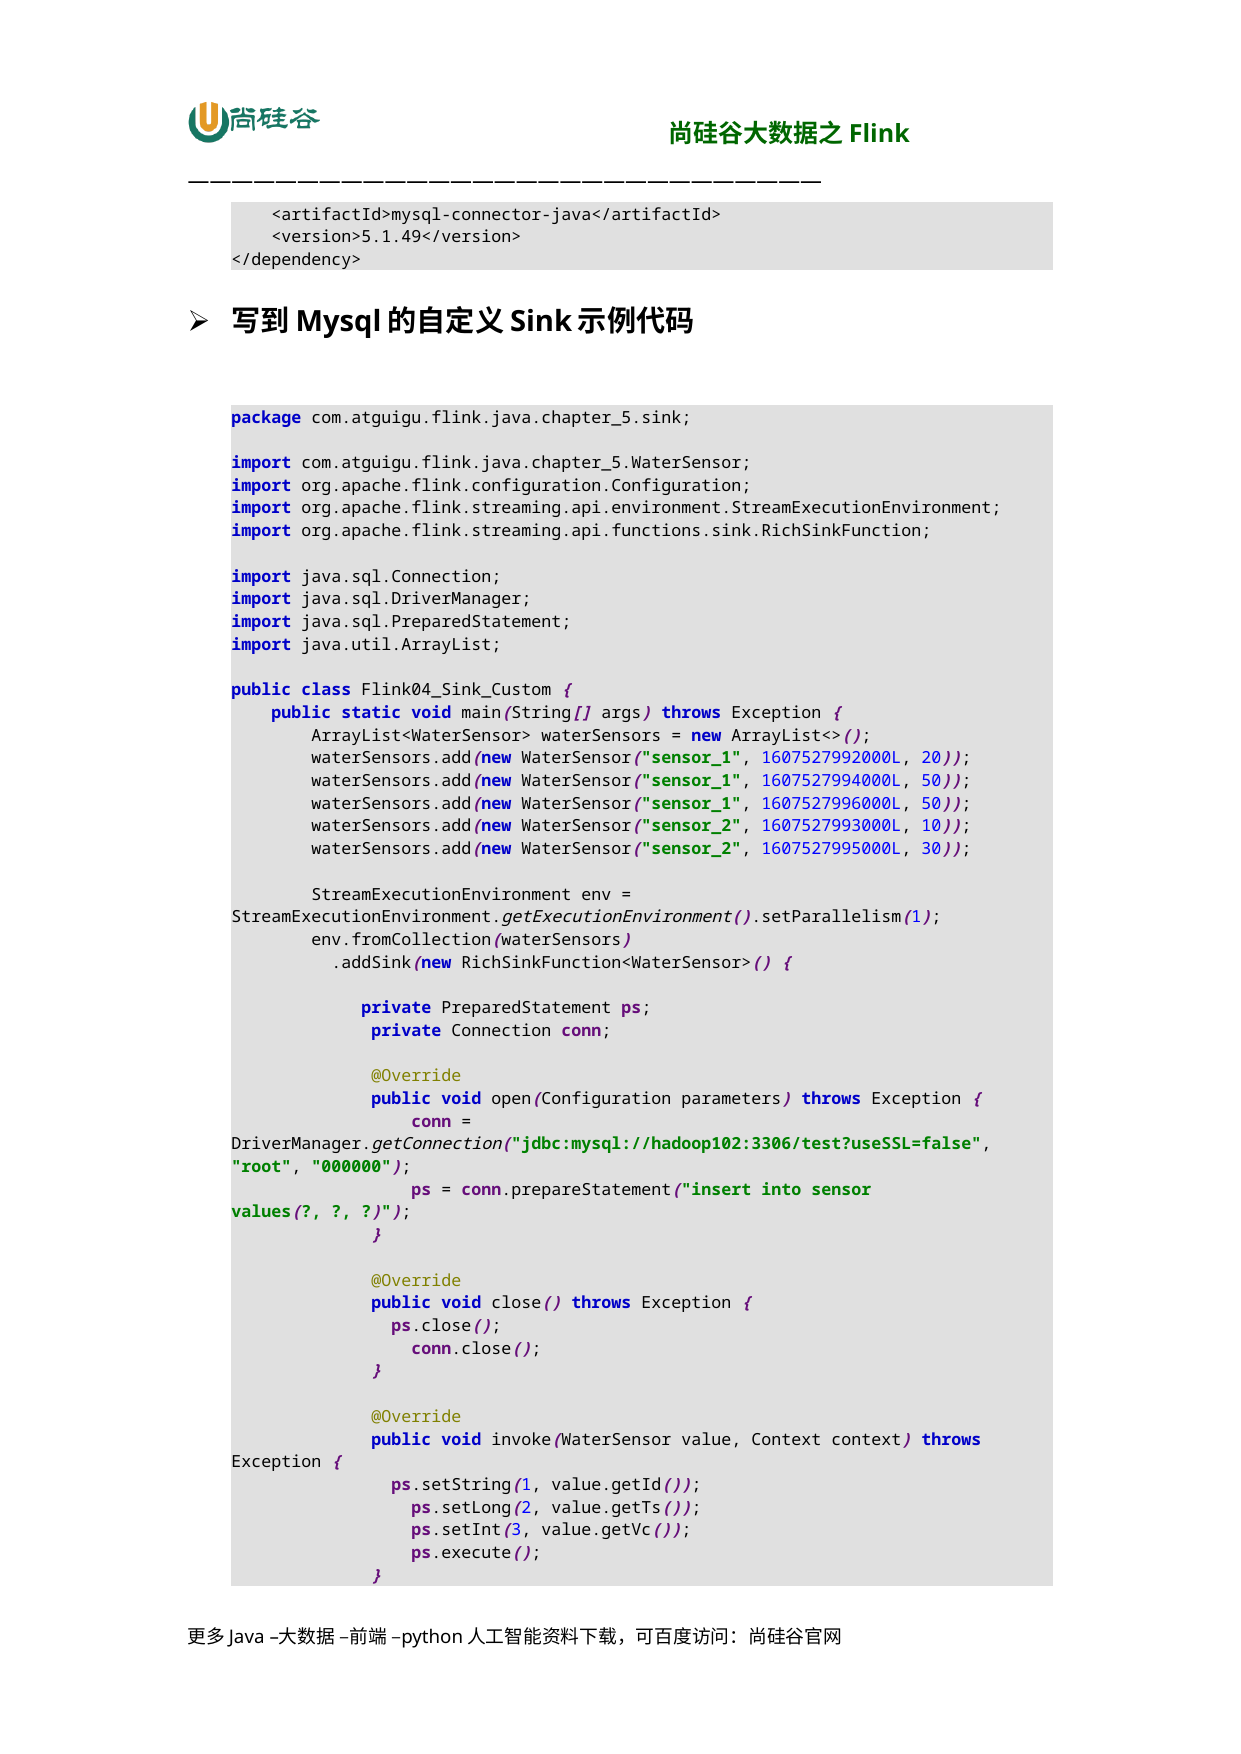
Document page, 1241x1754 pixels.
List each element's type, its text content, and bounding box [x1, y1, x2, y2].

text <dependency> <groupId>mysql</groupId> <artifactId>mysql-connector-java</artifactId> <version>5.1.49</version> </dependency> [231, 202, 1053, 270]
text 写到Mysql的自定义Sink示例代码 [187, 286, 1053, 351]
picture [187, 101, 320, 143]
